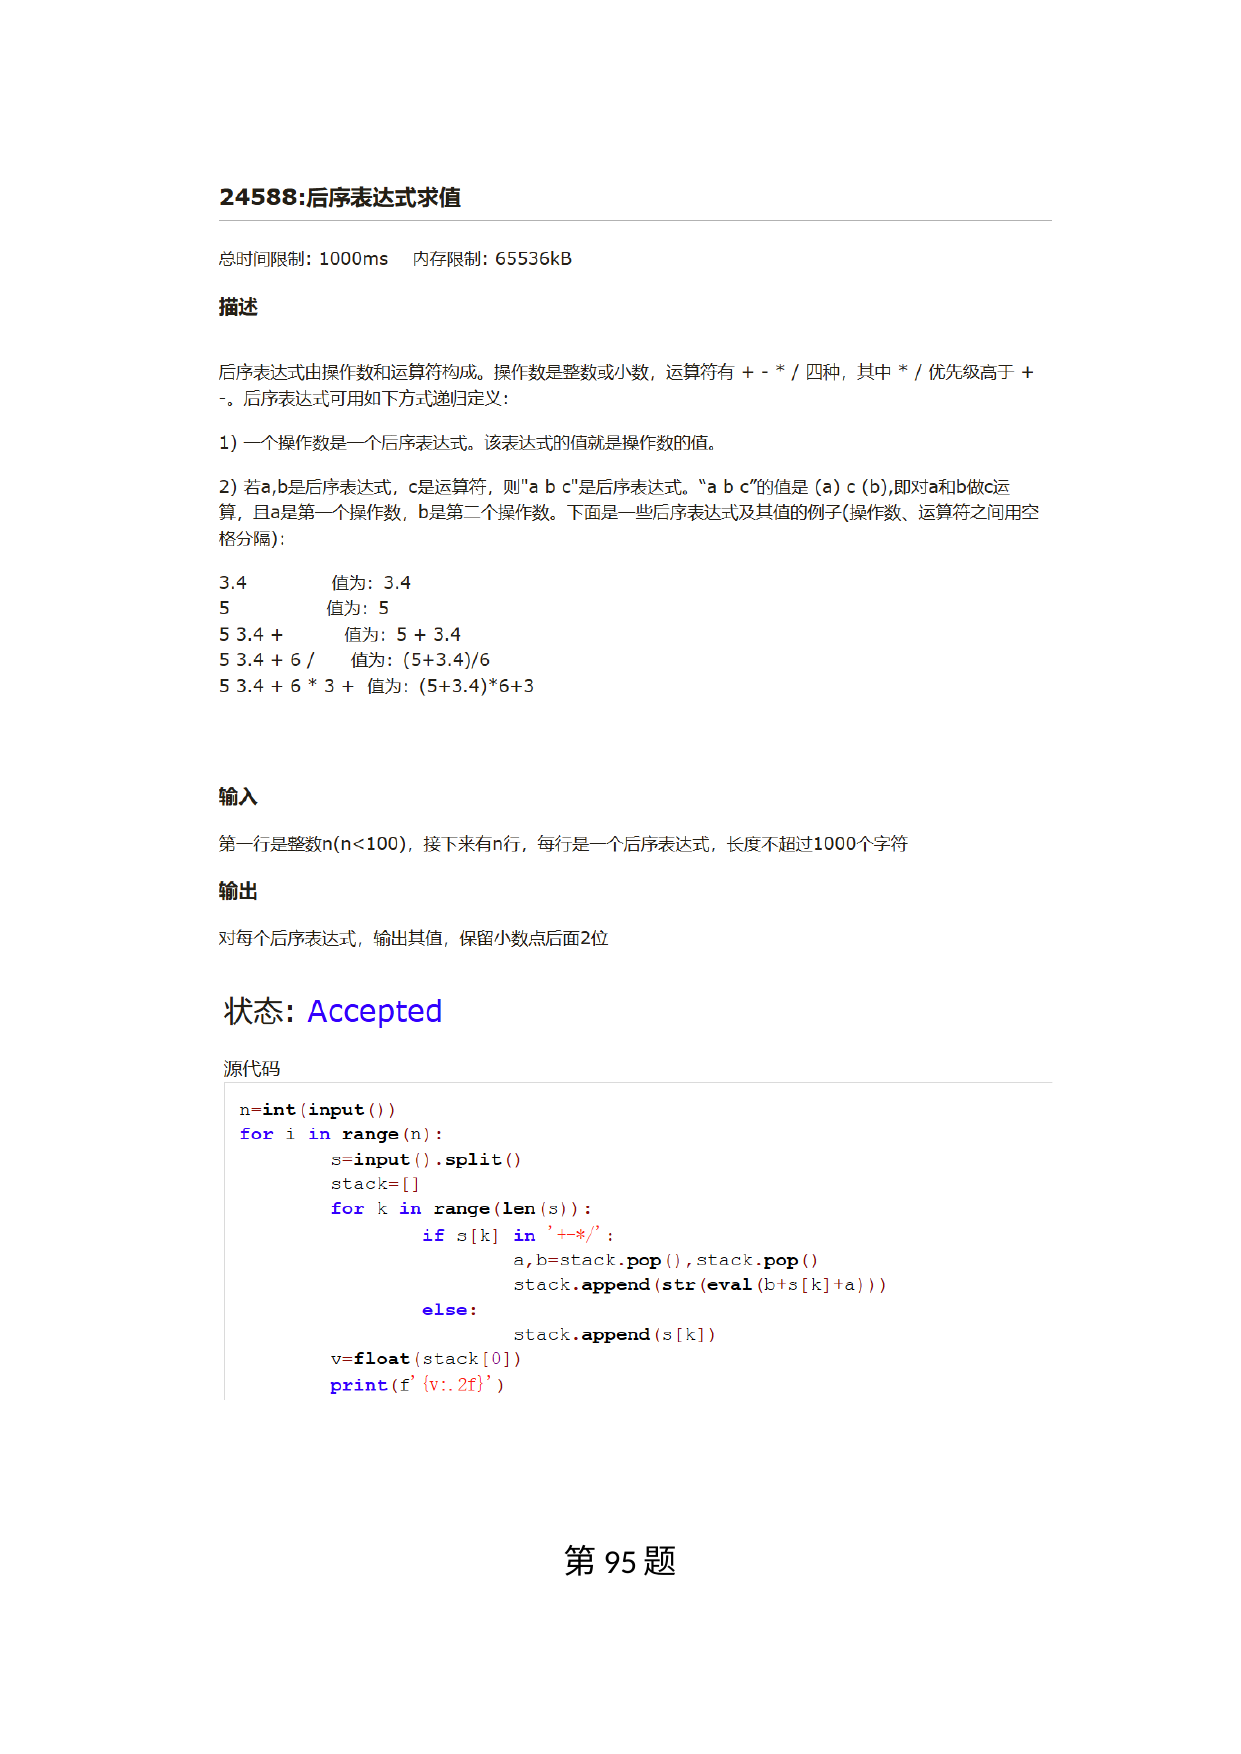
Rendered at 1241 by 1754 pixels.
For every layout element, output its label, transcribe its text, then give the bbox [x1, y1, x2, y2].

picture [187, 974, 1053, 1400]
text 第95题 [187, 1527, 1053, 1592]
picture [188, 162, 1052, 952]
